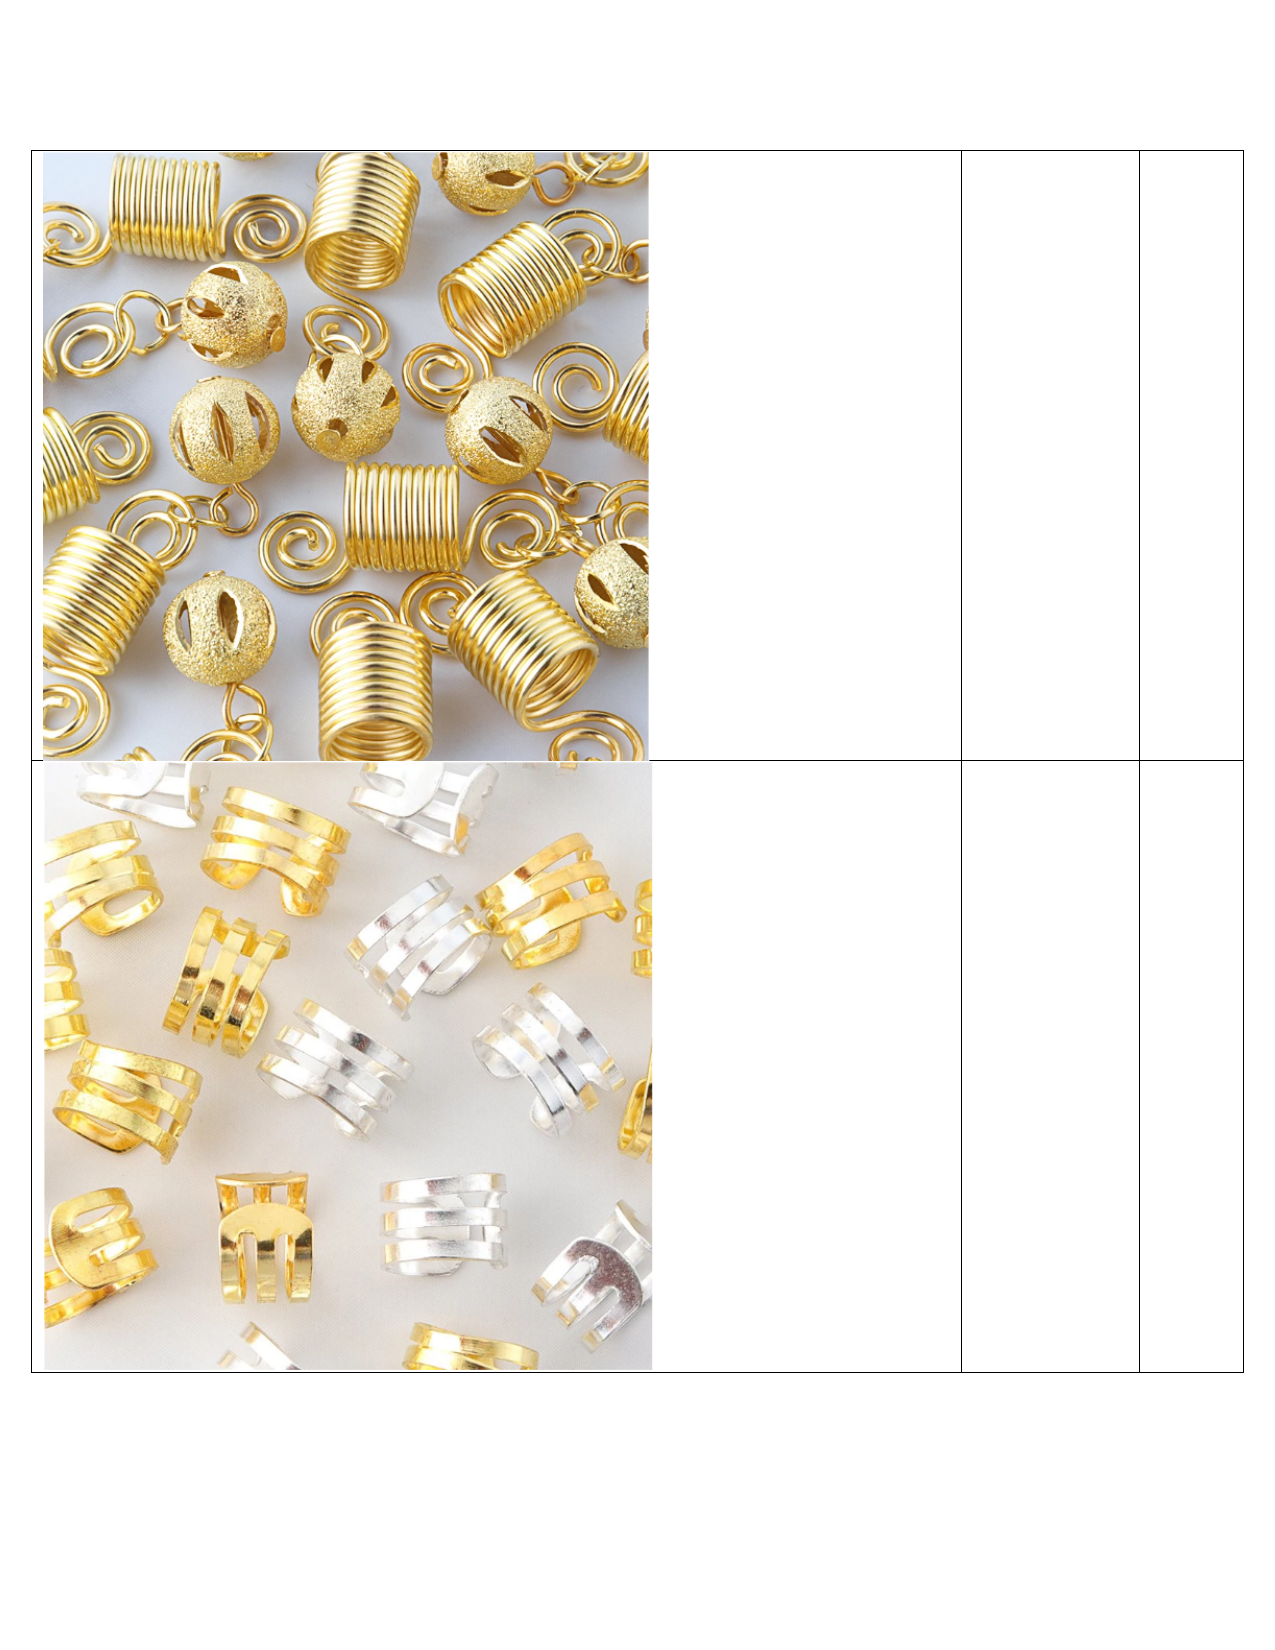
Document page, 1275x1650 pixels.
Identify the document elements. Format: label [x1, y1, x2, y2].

table_cell [1140, 151, 1243, 760]
table_cell [32, 151, 43, 760]
table_cell [1140, 761, 1243, 1372]
table_cell [653, 761, 961, 1372]
table_cell [32, 761, 43, 1372]
table_cell [962, 761, 1139, 1372]
table_cell [650, 151, 961, 760]
picture [43, 151, 653, 1372]
table_cell [962, 151, 1139, 760]
